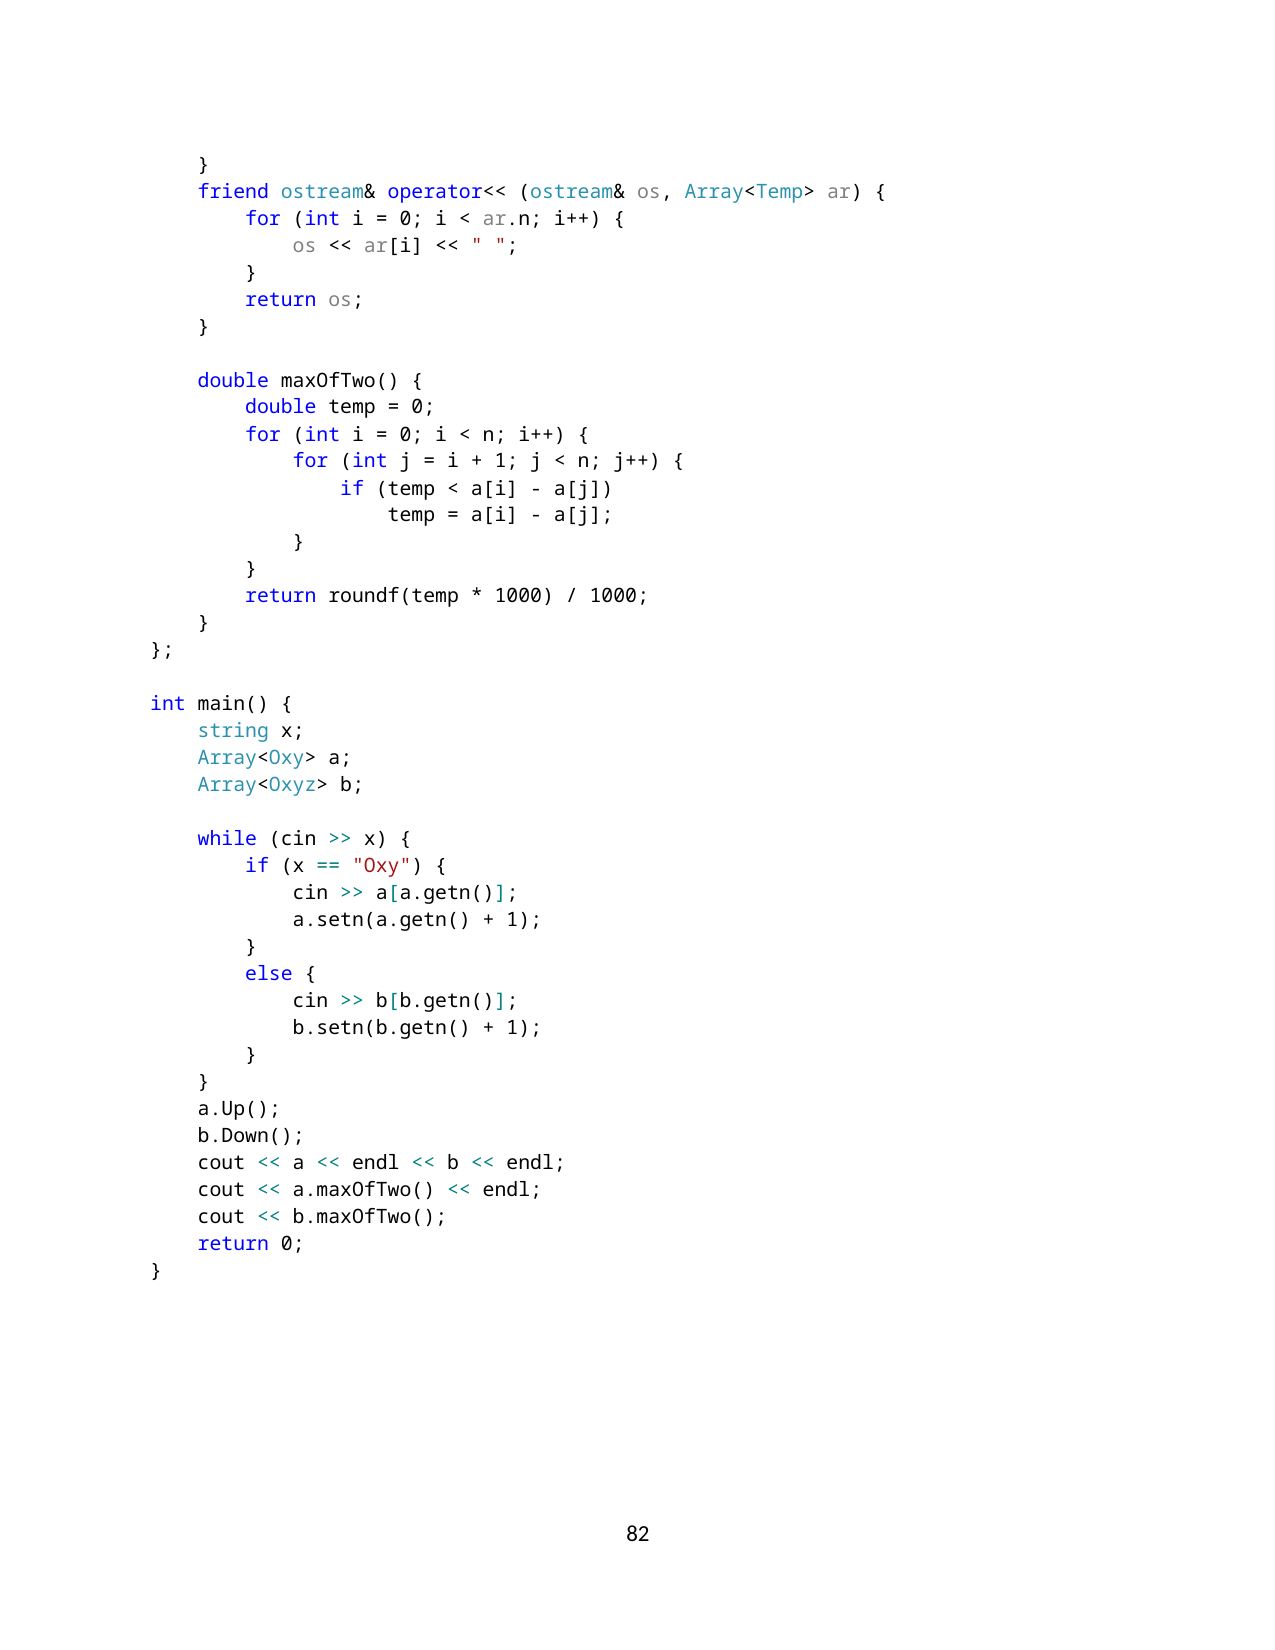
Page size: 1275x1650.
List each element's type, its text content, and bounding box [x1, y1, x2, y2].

text cin >> b[b.getn()]; [150, 986, 1125, 1013]
text a.Up(); [150, 1094, 1125, 1121]
text } [150, 555, 1125, 582]
text for (int j = i + 1; j < n; j++) { [150, 447, 1125, 474]
text cout << a.maxOfTwo() << endl; [150, 1175, 1125, 1202]
text a.setn(a.getn() + 1); [150, 905, 1125, 932]
text return 0; [150, 1229, 1125, 1256]
text b.setn(b.getn() + 1); [150, 1013, 1125, 1040]
text return os; [150, 285, 1125, 312]
text cout << b.maxOfTwo(); [150, 1202, 1125, 1229]
text b.Down(); [150, 1121, 1125, 1148]
text } [150, 528, 1125, 555]
text return roundf(temp * 1000) / 1000; [150, 582, 1125, 609]
text while (cin >> x) { [150, 824, 1125, 851]
text cin >> a[a.getn()]; [150, 878, 1125, 905]
text else { [150, 959, 1125, 986]
text friend ostream& operator<< (ostream& os, Array<Temp> ar) { [150, 177, 1125, 204]
text if (x == "Oxy") { [150, 851, 1125, 878]
text }; [150, 636, 1125, 663]
text Array<Oxy> a; [150, 743, 1125, 771]
text for (int i = 0; i < ar.n; i++) { [150, 204, 1125, 231]
text } [150, 609, 1125, 636]
text } [150, 1067, 1125, 1094]
text double temp = 0; [150, 393, 1125, 420]
text } [150, 150, 1125, 177]
text temp = a[i] - a[j]; [150, 501, 1125, 528]
text Array<Oxyz> b; [150, 771, 1125, 797]
text } [150, 1040, 1125, 1067]
text int main() { [150, 689, 1125, 717]
text double maxOfTwo() { [150, 366, 1125, 393]
text string x; [150, 717, 1125, 743]
text cout << a << endl << b << endl; [150, 1148, 1125, 1175]
text if (temp < a[i] - a[j]) [150, 474, 1125, 501]
text for (int i = 0; i < n; i++) { [150, 420, 1125, 447]
text } [150, 932, 1125, 959]
text } [150, 312, 1125, 339]
text } [150, 1256, 1125, 1283]
text os << ar[i] << " "; [150, 231, 1125, 258]
text } [150, 258, 1125, 285]
